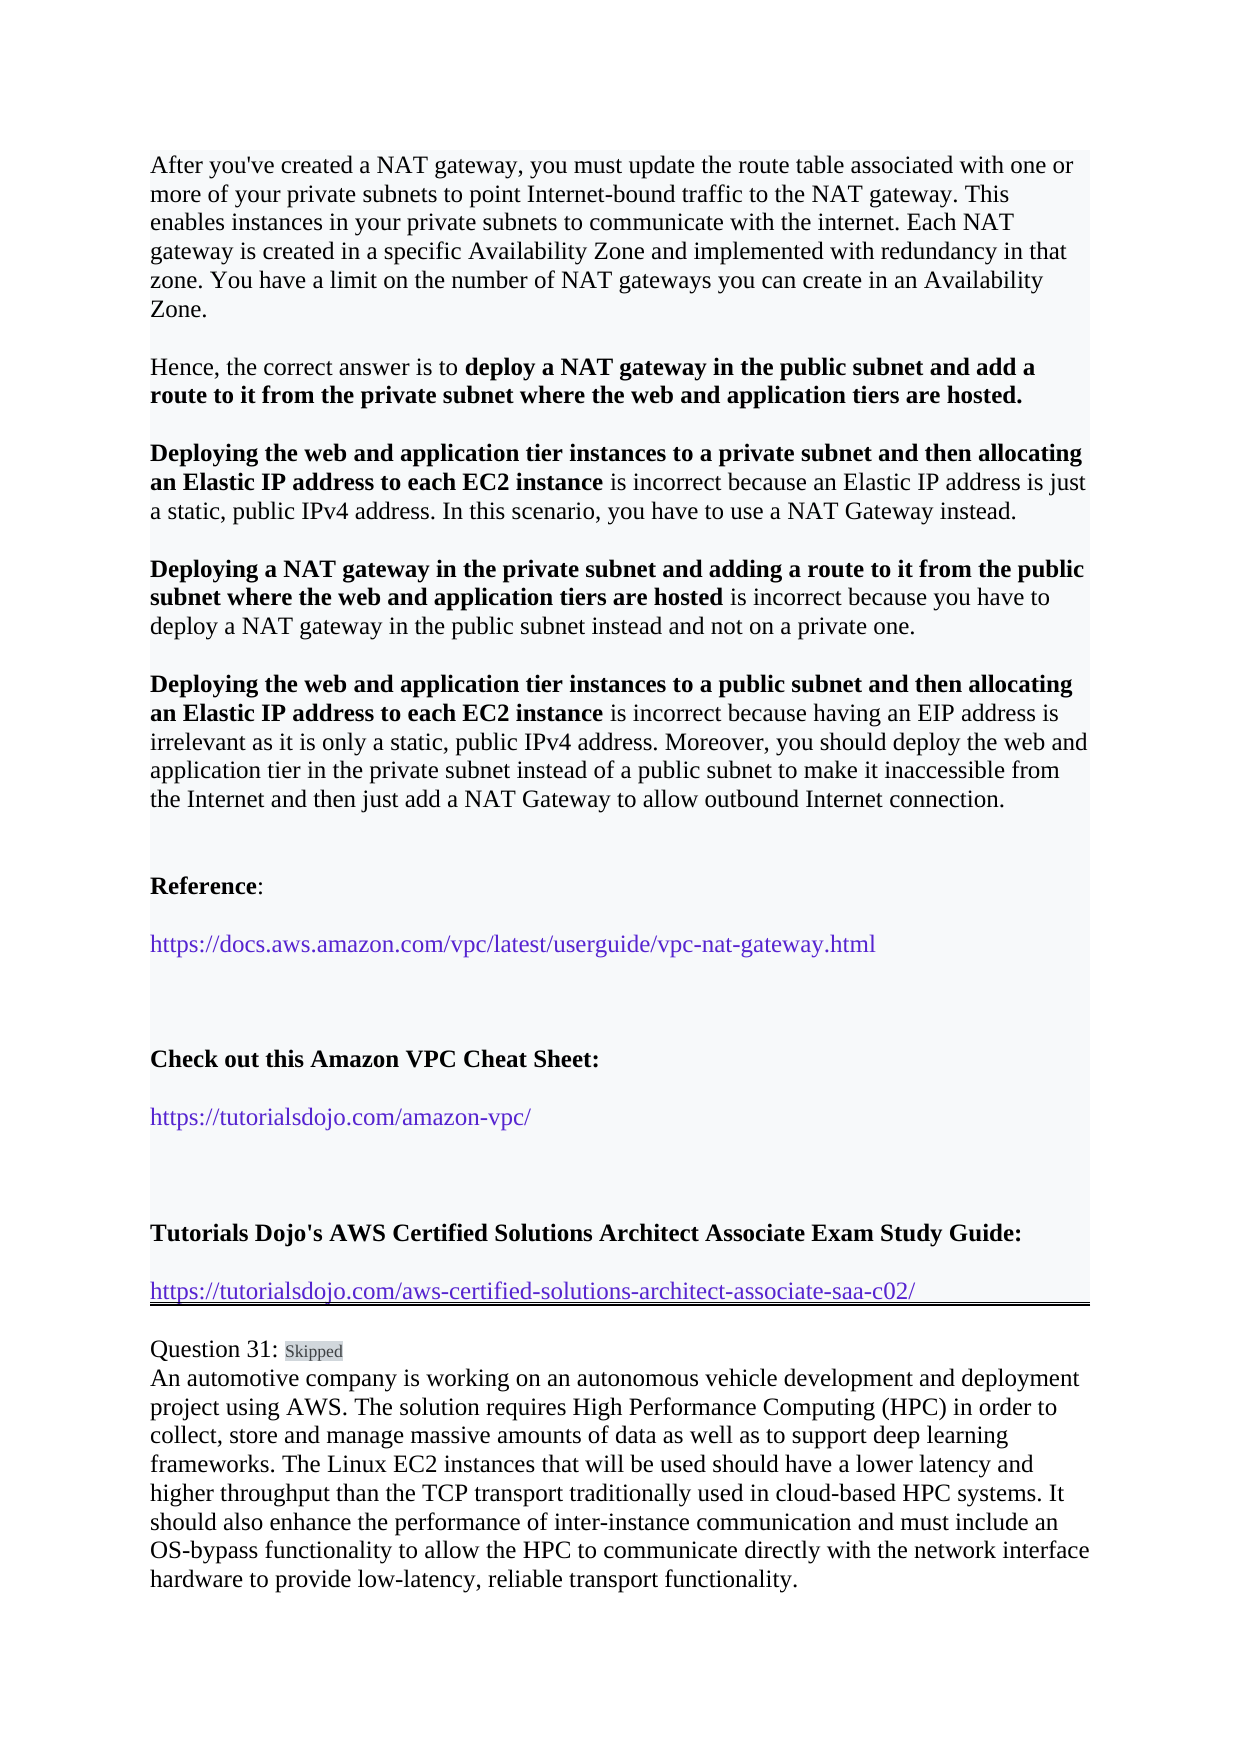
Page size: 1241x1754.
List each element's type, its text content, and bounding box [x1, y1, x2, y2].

text After you've created a NAT gateway, you must update the route table associated with one or more of your private subnets to point Internet-bound traffic to the NAT gateway. This enables instances in your private subnets to communicate with the internet. Each NAT gateway is created in a specific Availability Zone and implemented with redundancy in that zone. You have a limit on the number of NAT gateways you can create in an Availability Zone. [150, 150, 1090, 322]
text Check out this Amazon VPC Cheat Sheet: [150, 1044, 1090, 1073]
text https://tutorialsdojo.com/aws-certified-solutions-architect-associate-saa-c02/ [150, 1276, 1090, 1302]
text Deploying the web and application tier instances to a private subnet and then allocating an Elastic IP address to each EC2 instance is incorrect because an Elastic IP address is just a static, public IPv4 address. In this scenario, you have to use a NAT Gateway instead. [150, 438, 1090, 524]
text Hence, the correct answer is to deploy a NAT gateway in the public subnet and add a route to it from the private subnet where the web and application tiers are hosted. [150, 352, 1090, 409]
text Deploying the web and application tier instances to a public subnet and then allocating an Elastic IP address to each EC2 instance is incorrect because having an EIP address is irrelevant as it is only a static, public IPv4 address. Moreover, you should deploy the web and application tier in the private subnet instead of a public subnet to make it inaccessible from the Internet and then just add a NAT Gateway to allow outbound Internet connection. [150, 669, 1090, 813]
text https://tutorialsdojo.com/amazon-vpc/ [150, 1102, 1090, 1131]
text An automotive company is working on an autonomous vehicle development and deployment project using AWS. The solution requires High Performance Computing (HPC) in order to collect, store and manage massive amounts of data as well as to support deep learning frameworks. The Linux EC2 instances that will be used should have a lower latency and higher throughput than the TCP transport traditionally used in cloud-based HPC systems. It should also enhance the performance of inter-instance communication and must include an OS-bypass functionality to allow the HPC to communicate directly with the network interface hardware to provide low-latency, reliable transport functionality. [150, 1363, 1090, 1593]
text Question 31: Skipped [150, 1334, 1090, 1363]
text Deploying a NAT gateway in the private subnet and adding a route to it from the public subnet where the web and application tiers are hosted is incorrect because you have to deploy a NAT gateway in the public subnet instead and not on a private one. [150, 554, 1090, 640]
text Reference: [150, 842, 1090, 899]
text https://docs.aws.amazon.com/vpc/latest/userguide/vpc-nat-gateway.html [150, 929, 1090, 957]
text Tutorials Dojo's AWS Certified Solutions Architect Associate Exam Study Guide: [150, 1218, 1090, 1247]
